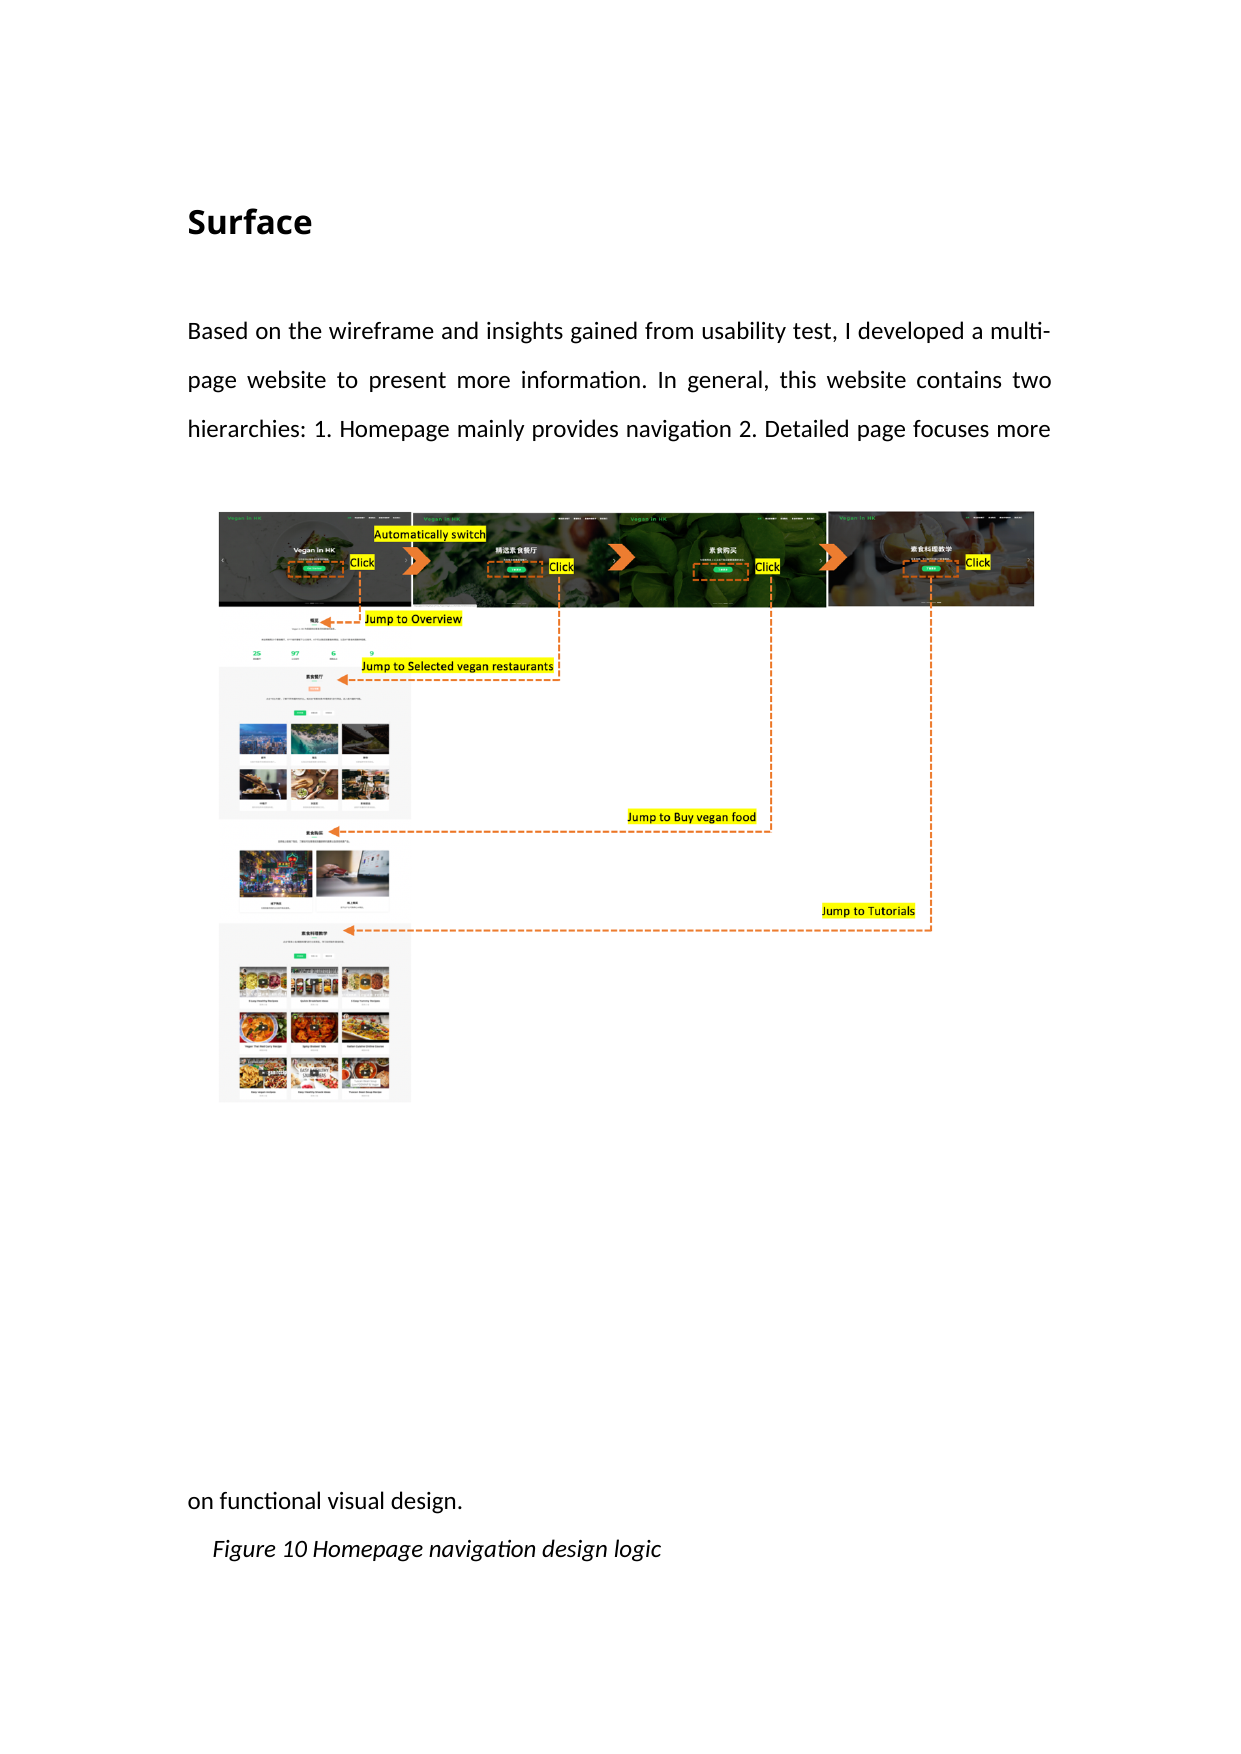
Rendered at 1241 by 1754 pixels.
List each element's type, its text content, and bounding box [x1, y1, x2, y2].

text Figure 10 Homepage navigation design logic [187, 1532, 1053, 1564]
picture [184, 486, 1049, 1130]
subtitle Surface [187, 189, 1053, 254]
